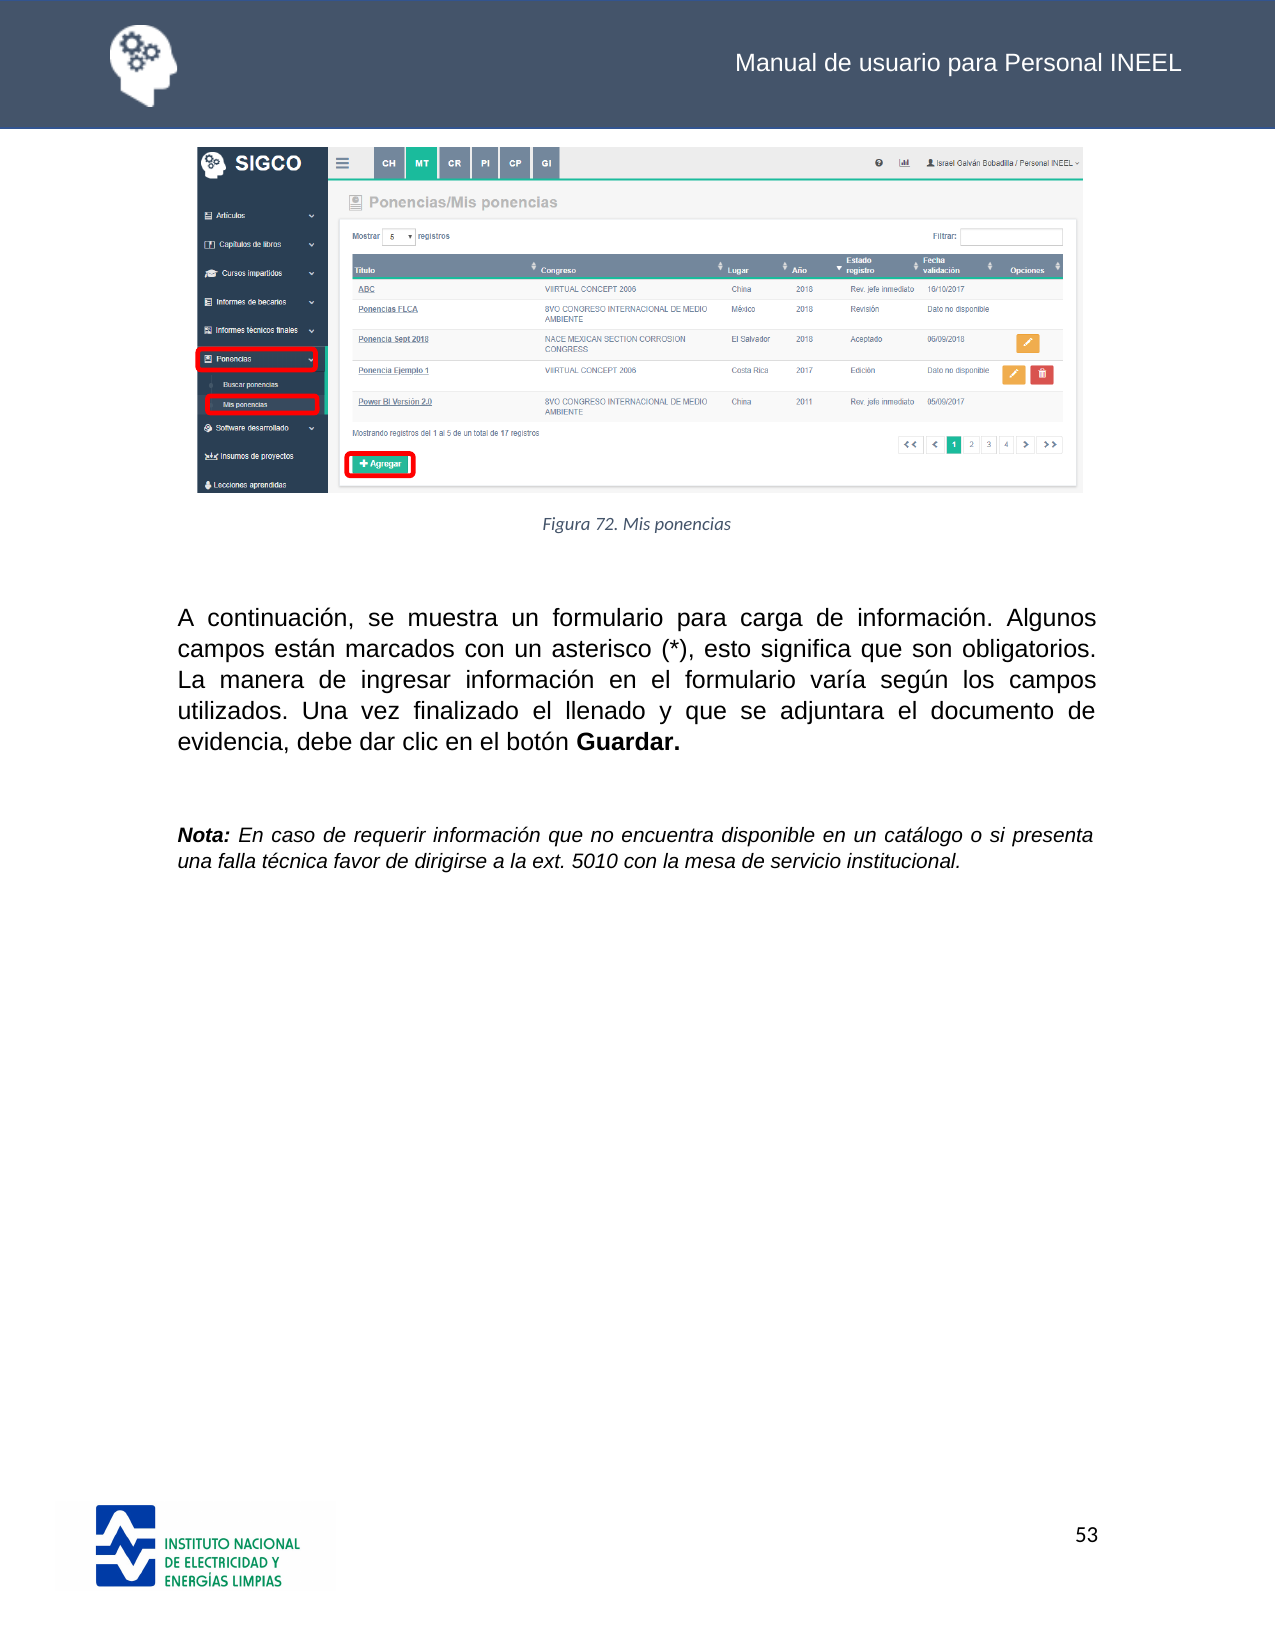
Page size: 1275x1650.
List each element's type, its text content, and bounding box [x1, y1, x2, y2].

picture [201, 352, 313, 367]
text A continuación, se muestra un formulario para carga de información. Algunos campos están marcados con un asterisco (*), esto significa que son obligatorios. La manera de ingresar información en el formulario varía según los campos utilizados. Una vez finalizado el llenado y que se adjuntara el documento de evidencia, debe dar clic en el botón Guardar. [177, 603, 1098, 756]
picture [197, 147, 1083, 493]
text Figura 72. Mis ponencias [177, 512, 1098, 535]
text Nota: En caso de requerir información que no encuentra disponible en un catálogo o si presenta una falla técnica favor de dirigirse a la ext. 5010 con la mesa de servicio institucional. [177, 823, 1098, 873]
picture [110, 25, 178, 107]
picture [54, 1501, 337, 1591]
